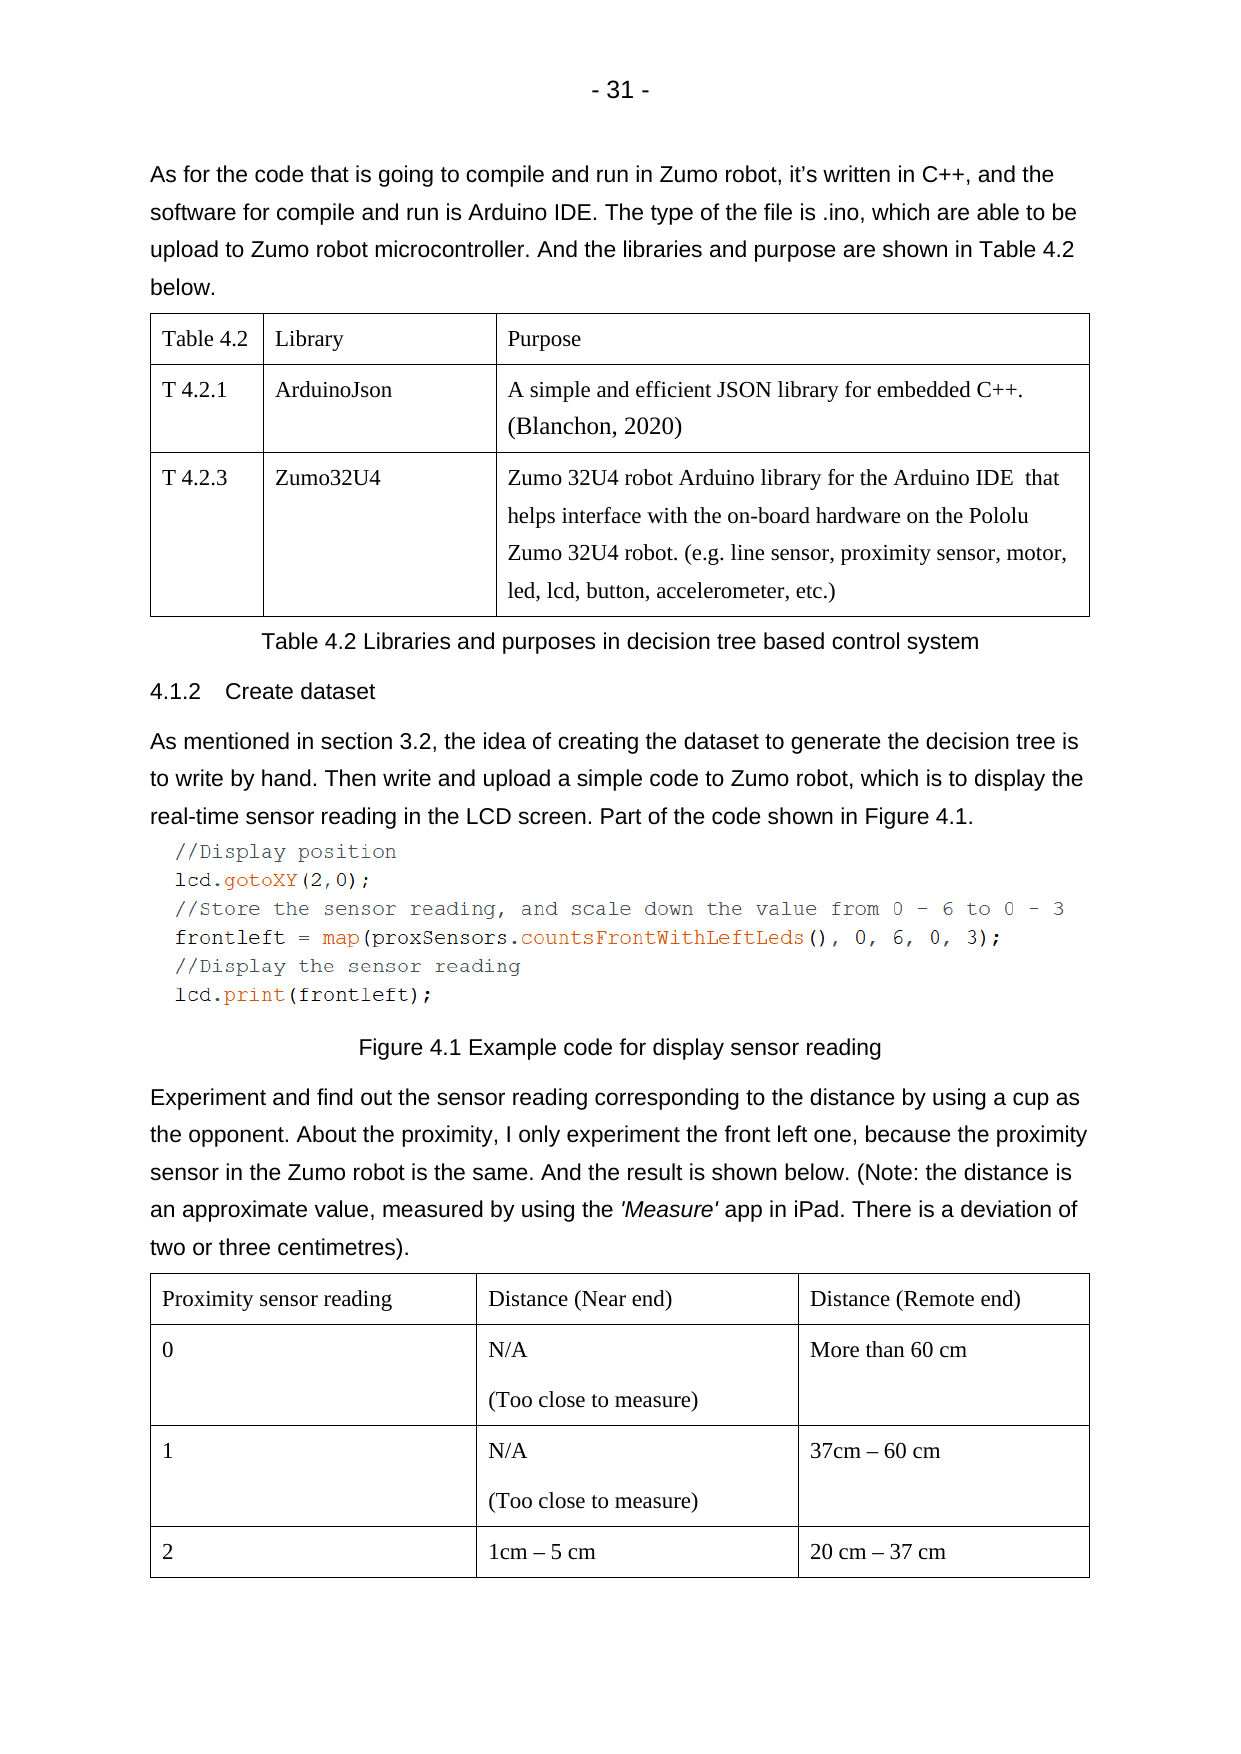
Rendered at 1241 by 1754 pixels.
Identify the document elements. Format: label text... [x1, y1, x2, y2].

table_header Table 4.2 [151, 314, 263, 363]
list Create dataset [150, 667, 1090, 704]
table_header Distance (Near end) [477, 1274, 798, 1323]
table_cell 2 [151, 1527, 476, 1577]
text Experiment and find out the sensor reading corresponding to the distance by using a cup as the opponent. About the proximity, I only experiment the front left one, because the proximity sensor in the Zumo robot is the same. And the result is shown below. (Note: the distance is an approximate value, measured by using the 'Measure' app in iPad. There is a deviation of two or three centimetres). [150, 1072, 1090, 1260]
text Table 4.2 Libraries and purposes in decision tree based control system [150, 617, 1090, 654]
table_cell T 4.2.1 [151, 365, 263, 452]
text Figure 4.1 Example code for display sensor reading [150, 1022, 1090, 1060]
table_header Library [264, 314, 496, 363]
picture [150, 841, 1091, 1010]
table_cell 1cm – 5 cm [477, 1527, 798, 1577]
table_cell A simple and efficient JSON library for embedded C++. (Blanchon, 2020) [497, 365, 1089, 452]
table_header Proximity sensor reading [151, 1274, 476, 1323]
text As for the code that is going to compile and run in Zumo robot, it’s written in C++, and the software for compile and run is Arduino IDE. The type of the file is .ino, which are able to be upload to Zumo robot microcontroller. And the libraries and purpose are shown in Table 4.2 below. [150, 150, 1090, 300]
table_header Purpose [497, 314, 1089, 363]
table_cell 20 cm – 37 cm [799, 1527, 1089, 1577]
table_cell N/A (Too close to measure) [477, 1426, 798, 1526]
table_cell ArduinoJson [264, 365, 496, 452]
table_header Distance (Remote end) [799, 1274, 1089, 1323]
table_cell Zumo 32U4 robot Arduino library for the Arduino IDE that helps interface with the on-board hardware on the Pololu Zumo 32U4 robot. (e.g. line sensor, proximity sensor, motor, led, lcd, button, accelerometer, etc.) [497, 453, 1089, 616]
table_cell 0 [151, 1325, 476, 1424]
table_cell Zumo32U4 [264, 453, 496, 616]
text As mentioned in section 3.2, the idea of creating the dataset to generate the decision tree is to write by hand. Then write and upload a simple code to Zumo robot, which is to display the real-time sensor reading in the LCD screen. Part of the code shown in Figure 4.1. [150, 717, 1090, 829]
table_cell 37cm – 60 cm [799, 1426, 1089, 1526]
table_cell 1 [151, 1426, 476, 1526]
table_cell More than 60 cm [799, 1325, 1089, 1424]
table_cell T 4.2.3 [151, 453, 263, 616]
table_cell N/A (Too close to measure) [477, 1325, 798, 1424]
